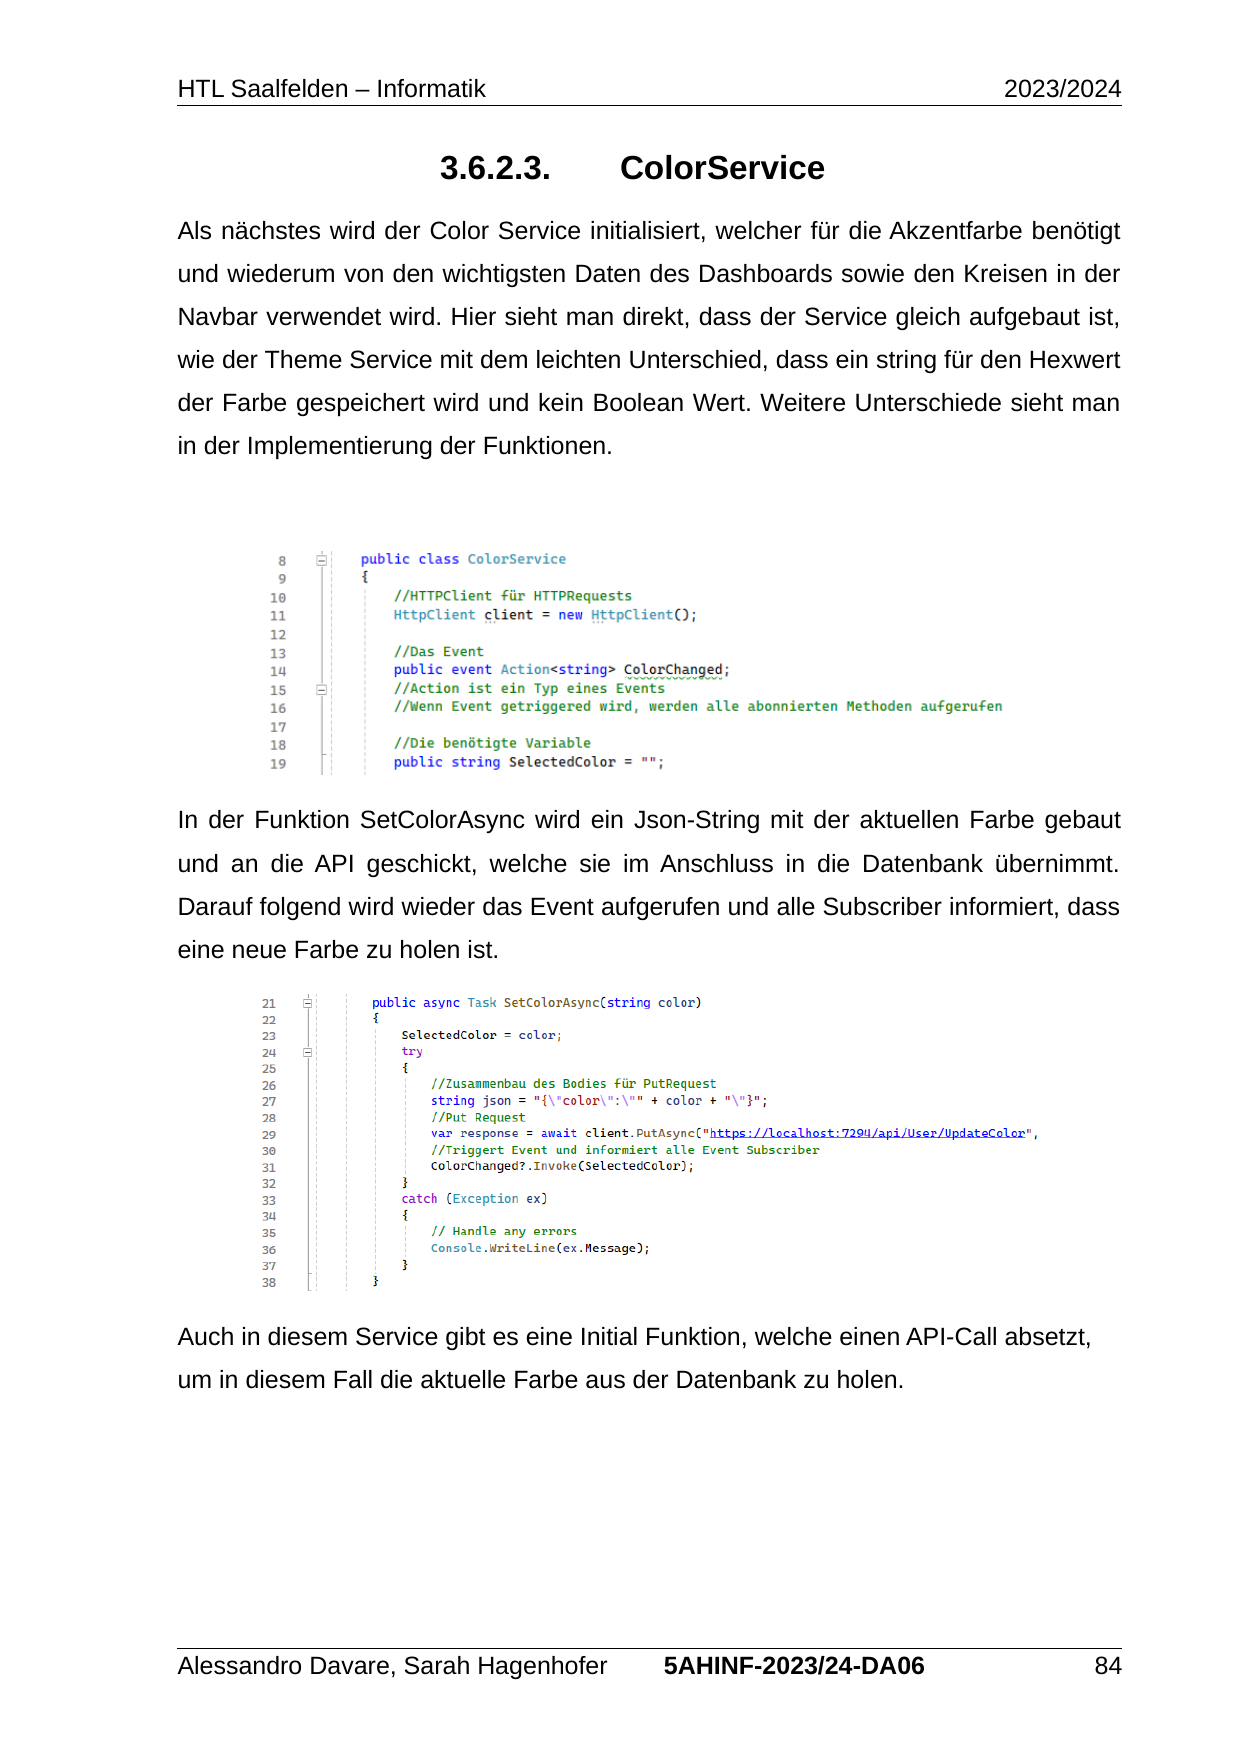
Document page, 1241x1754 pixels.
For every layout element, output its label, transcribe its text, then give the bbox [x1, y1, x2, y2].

picture [262, 551, 1037, 775]
text Als nächstes wird der Color Service initialisiert, welcher für die Akzentfarbe benötigt und wiederum von den wichtigsten Daten des Dashboards sowie den Kreisen in der Navbar verwendet wird. Hier sieht man direkt, dass der Service gleich aufgebaut ist, wie der Theme Service mit dem leichten Unterschied, dass ein string für den Hexwert der Farbe gespeichert wird und kein Boolean Wert. Weitere Unterschiede sieht man in der Implementierung der Funktionen. [177, 216, 1122, 460]
subtitle ColorService [440, 148, 1122, 186]
text In der Funktion SetColorAsync wird ein Json-String mit der aktuellen Farbe gebaut und an die API geschickt, welche sie im Anschluss in die Datenbank übernimmt. Darauf folgend wird wieder das Event aufgerufen und alle Subscriber informiert, dass eine neue Farbe zu holen ist. [177, 805, 1122, 963]
picture [256, 994, 1044, 1291]
text Auch in diesem Service gibt es eine Initial Funktion, welche einen API-Call absetzt, um in diesem Fall die aktuelle Farbe aus der Datenbank zu holen. [177, 1322, 1122, 1393]
